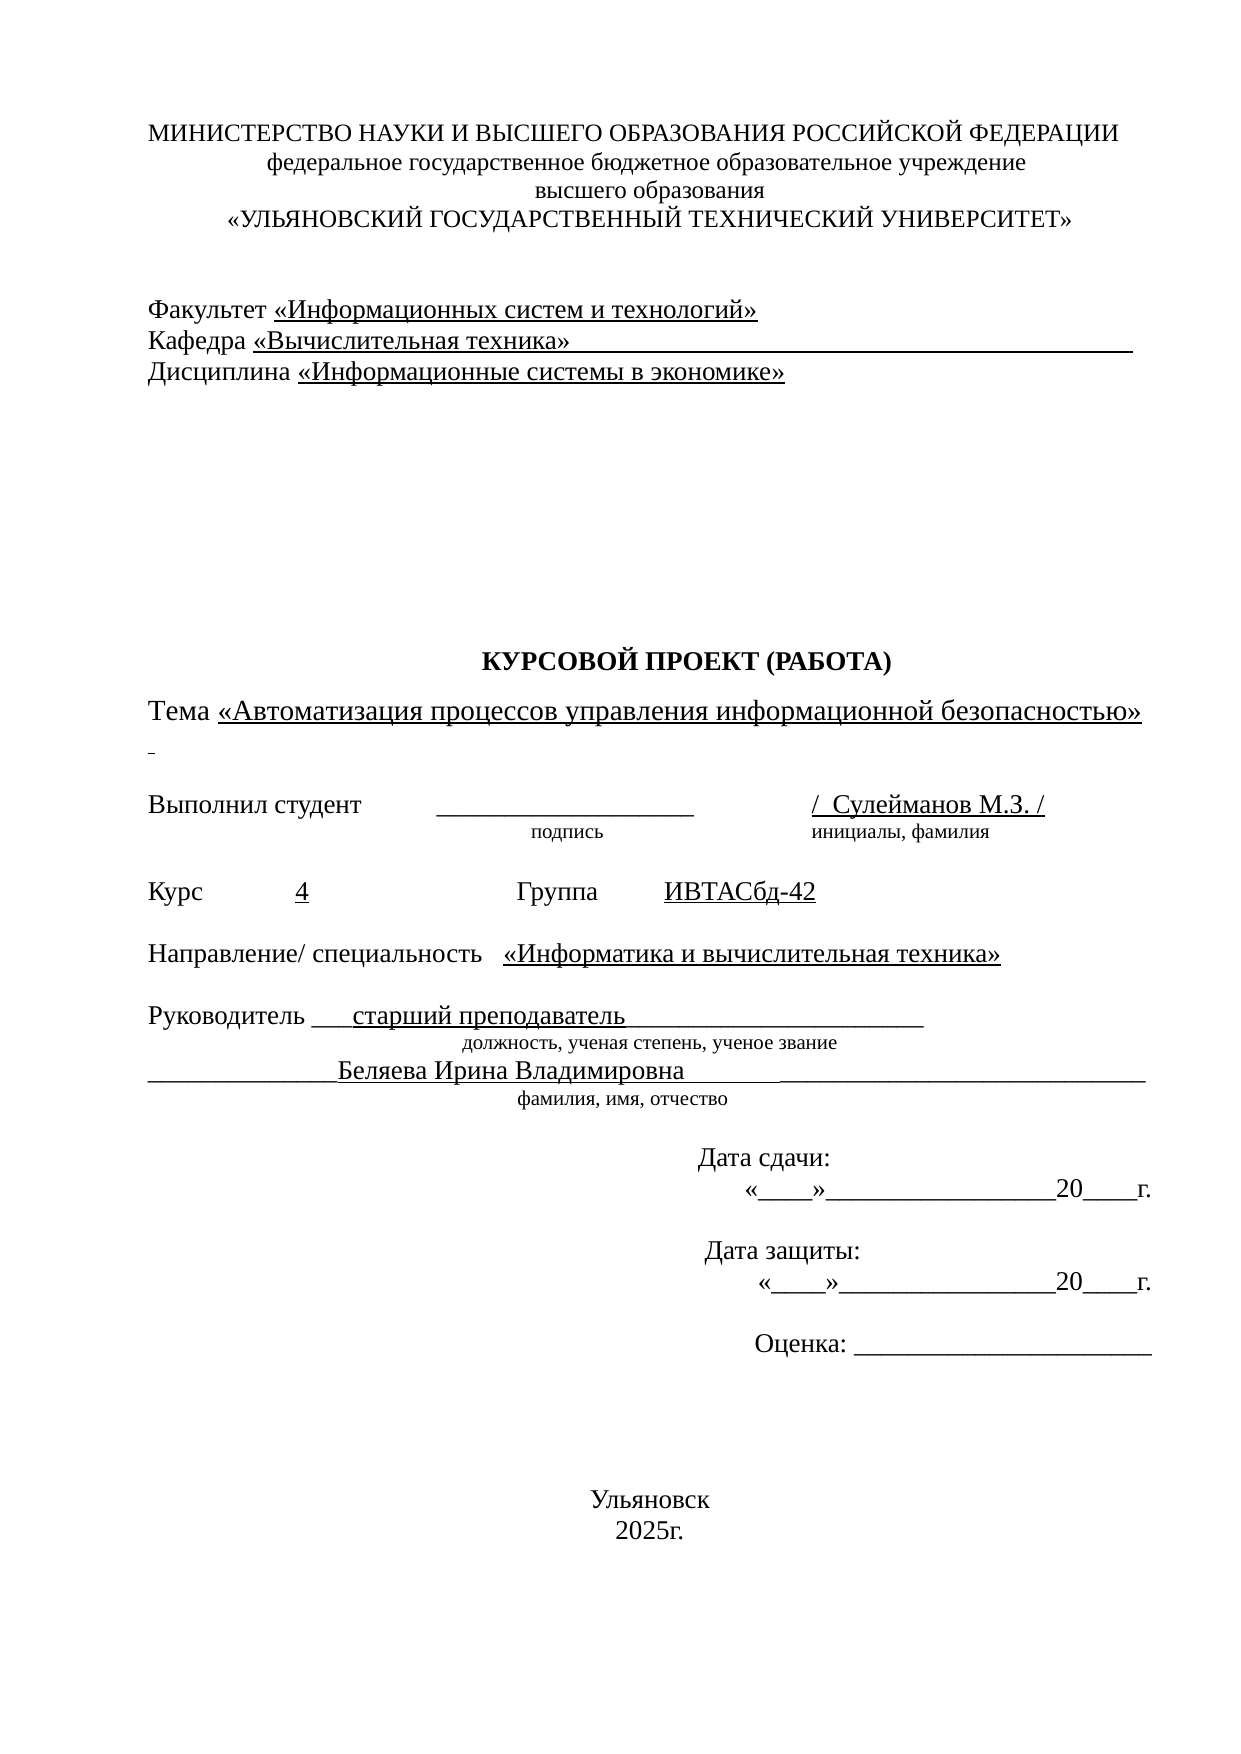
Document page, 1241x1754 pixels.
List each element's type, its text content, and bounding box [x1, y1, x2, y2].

text Курс 4 Группа ИВТАСбд-42 [148, 874, 1152, 906]
text МИНИСТЕРСТВО НАУКИ И ВЫСШЕГО ОБРАЗОВАНИЯ РОССИЙСКОЙ ФЕДЕРАЦИИ [148, 118, 1152, 147]
text 2025г. [148, 1514, 1152, 1545]
text Выполнил студент ___________________ / Сулейманов М.З. / [148, 788, 1152, 819]
text Дата защиты: [148, 1234, 1152, 1265]
text Оценка: ______________________ [148, 1327, 1152, 1358]
text Дата сдачи: [148, 1141, 1152, 1172]
text Тема «Автоматизация процессов управления информационной безопасностью» [148, 693, 1152, 727]
text подпись инициалы, фамилия [148, 819, 1152, 843]
text «____»_________________20____г. [148, 1172, 1152, 1203]
text Кафедра «Вычислительная техника» [148, 324, 1152, 355]
text Руководитель ___старший преподаватель______________________ [148, 999, 1152, 1030]
text Ульяновск [148, 1483, 1152, 1514]
text «____»________________20____г. [148, 1265, 1152, 1296]
text КУРСОВОЙ ПРОЕКТ (РАБОТА) [148, 645, 1152, 676]
text федеральное государственное бюджетное образовательное учреждение высшего образования [148, 147, 1152, 204]
text ______________Беляева Ирина Владимировна ___________________________ [148, 1054, 1152, 1086]
text «УЛЬЯНОВСКИЙ ГОСУДАРСТВЕННЫЙ ТЕХНИЧЕСКИЙ УНИВЕРСИТЕТ» [148, 204, 1152, 233]
text Дисциплина «Информационные системы в экономике» [148, 355, 1152, 386]
text Факультет «Информационных систем и технологий» [148, 293, 1152, 324]
text фамилия, имя, отчество [443, 1086, 1152, 1109]
text должность, ученая степень, ученое звание [148, 1030, 1152, 1054]
text Направление/ специальность «Информатика и вычислительная техника» [148, 937, 1152, 968]
